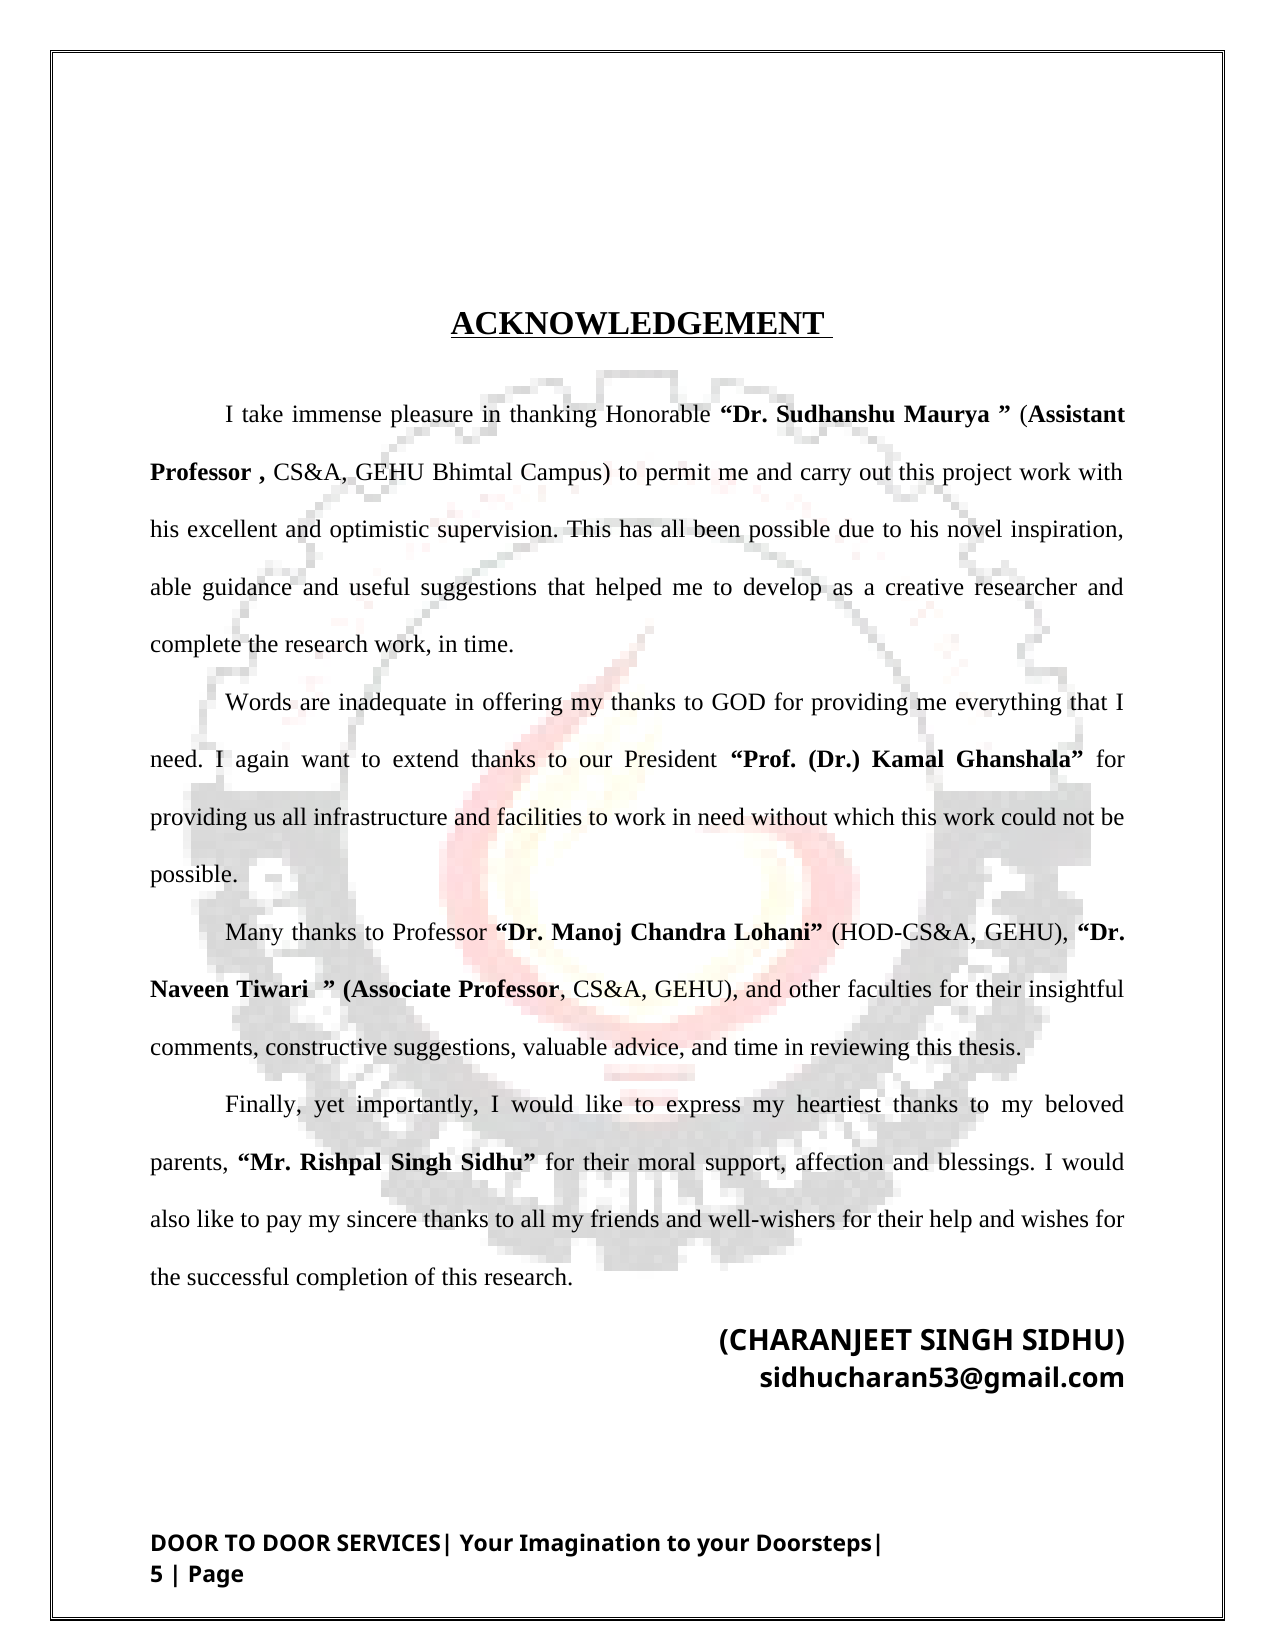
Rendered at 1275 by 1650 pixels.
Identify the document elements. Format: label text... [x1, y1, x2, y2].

text Finally, yet importantly, I would like to express my heartiest thanks to my beloved parents, “Mr. Rishpal Singh Sidhu” for their moral support, affection and blessings. I would also like to pay my sincere thanks to all my friends and well-wishers for their help and wishes for the successful completion of this research. [150, 1089, 1125, 1290]
text (CHARANJEET SINGH SIDHU) [150, 1319, 1125, 1359]
text Many thanks to Professor “Dr. Manoj Chandra Lohani” (HOD-CS&A, GEHU), “Dr. Naveen Tiwari ” (Associate Professor, CS&A, GEHU), and other faculties for their insightful comments, constructive suggestions, valuable advice, and time in reviewing this thesis. [150, 917, 1125, 1060]
text I take immense pleasure in thanking Honorable “Dr. Sudhanshu Maurya ” (Assistant Professor , CS&A, GEHU Bhimtal Campus) to permit me and carry out this project work with his excellent and optimistic supervision. This has all been possible due to his novel inspiration, able guidance and useful suggestions that helped me to develop as a creative researcher and complete the research work, in time. [150, 399, 1125, 658]
text sidhucharan53@gmail.com [150, 1359, 1125, 1396]
text ACKNOWLEDGEMENT [150, 303, 1125, 342]
text Words are inadequate in offering my thanks to GOD for providing me everything that I need. I again want to extend thanks to our President “Prof. (Dr.) Kamal Ghanshala” for providing us all infrastructure and facilities to work in need without which this work could not be possible. [150, 687, 1125, 888]
